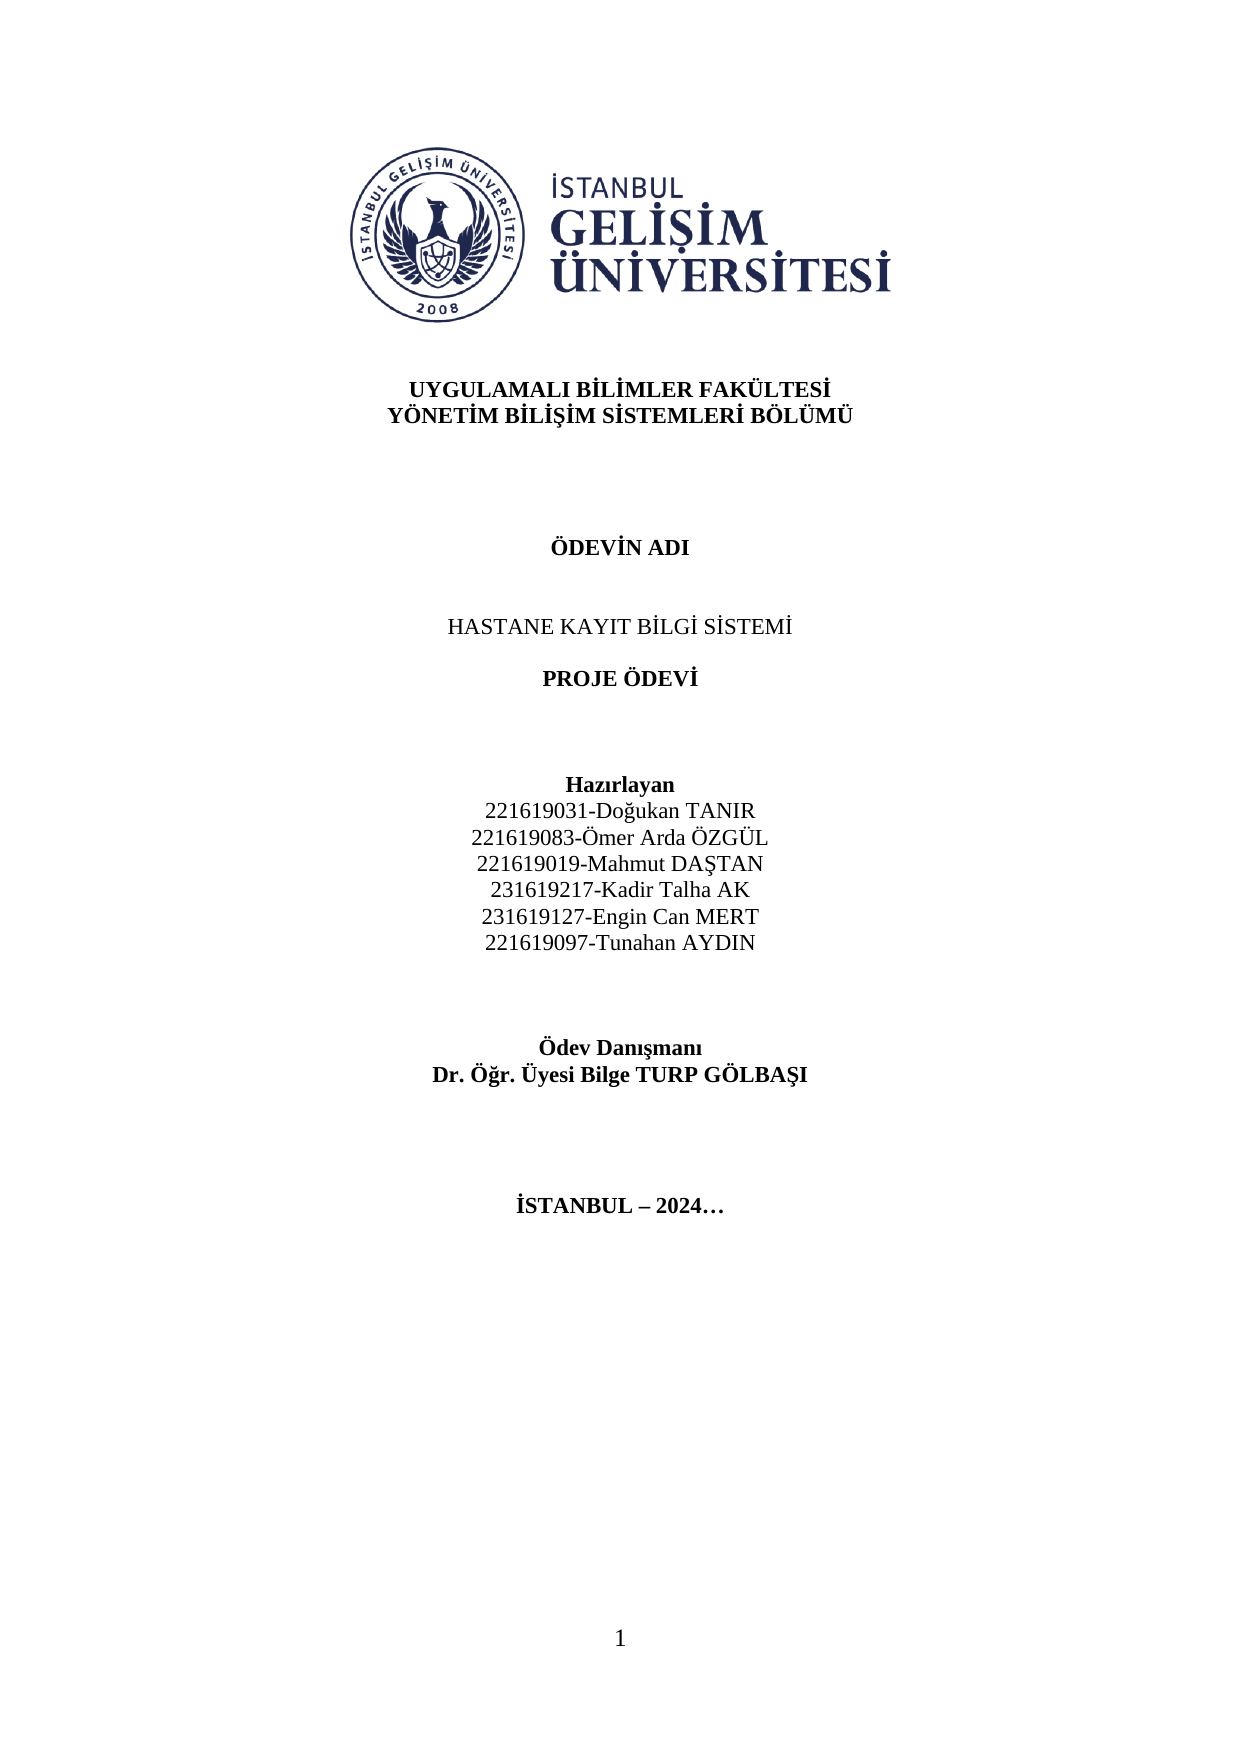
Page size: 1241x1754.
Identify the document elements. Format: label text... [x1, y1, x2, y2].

text 221619083-Ömer Arda ÖZGÜL [148, 824, 1093, 850]
text 221619097-Tunahan AYDIN [148, 929, 1093, 955]
text ÖDEVİN ADI [148, 534, 1093, 560]
text 221619019-Mahmut DAŞTAN [148, 850, 1093, 876]
text HASTANE KAYIT BİLGİ SİSTEMİ [148, 613, 1093, 639]
picture [349, 147, 891, 323]
text 231619127-Engin Can MERT [148, 903, 1093, 929]
text PROJE ÖDEVİ [148, 666, 1093, 692]
text UYGULAMALI BİLİMLER FAKÜLTESİ [148, 376, 1093, 402]
text 231619217-Kadir Talha AK [148, 876, 1093, 903]
text Dr. Öğr. Üyesi Bilge TURP GÖLBAŞI [148, 1061, 1093, 1087]
text Hazırlayan [148, 771, 1093, 797]
text 221619031-Doğukan TANIR [148, 797, 1093, 824]
text Ödev Danışmanı [148, 1034, 1093, 1061]
text İSTANBUL – 2024… [148, 1193, 1093, 1219]
text YÖNETİM BİLİŞİM SİSTEMLERİ BÖLÜMÜ [148, 402, 1093, 428]
